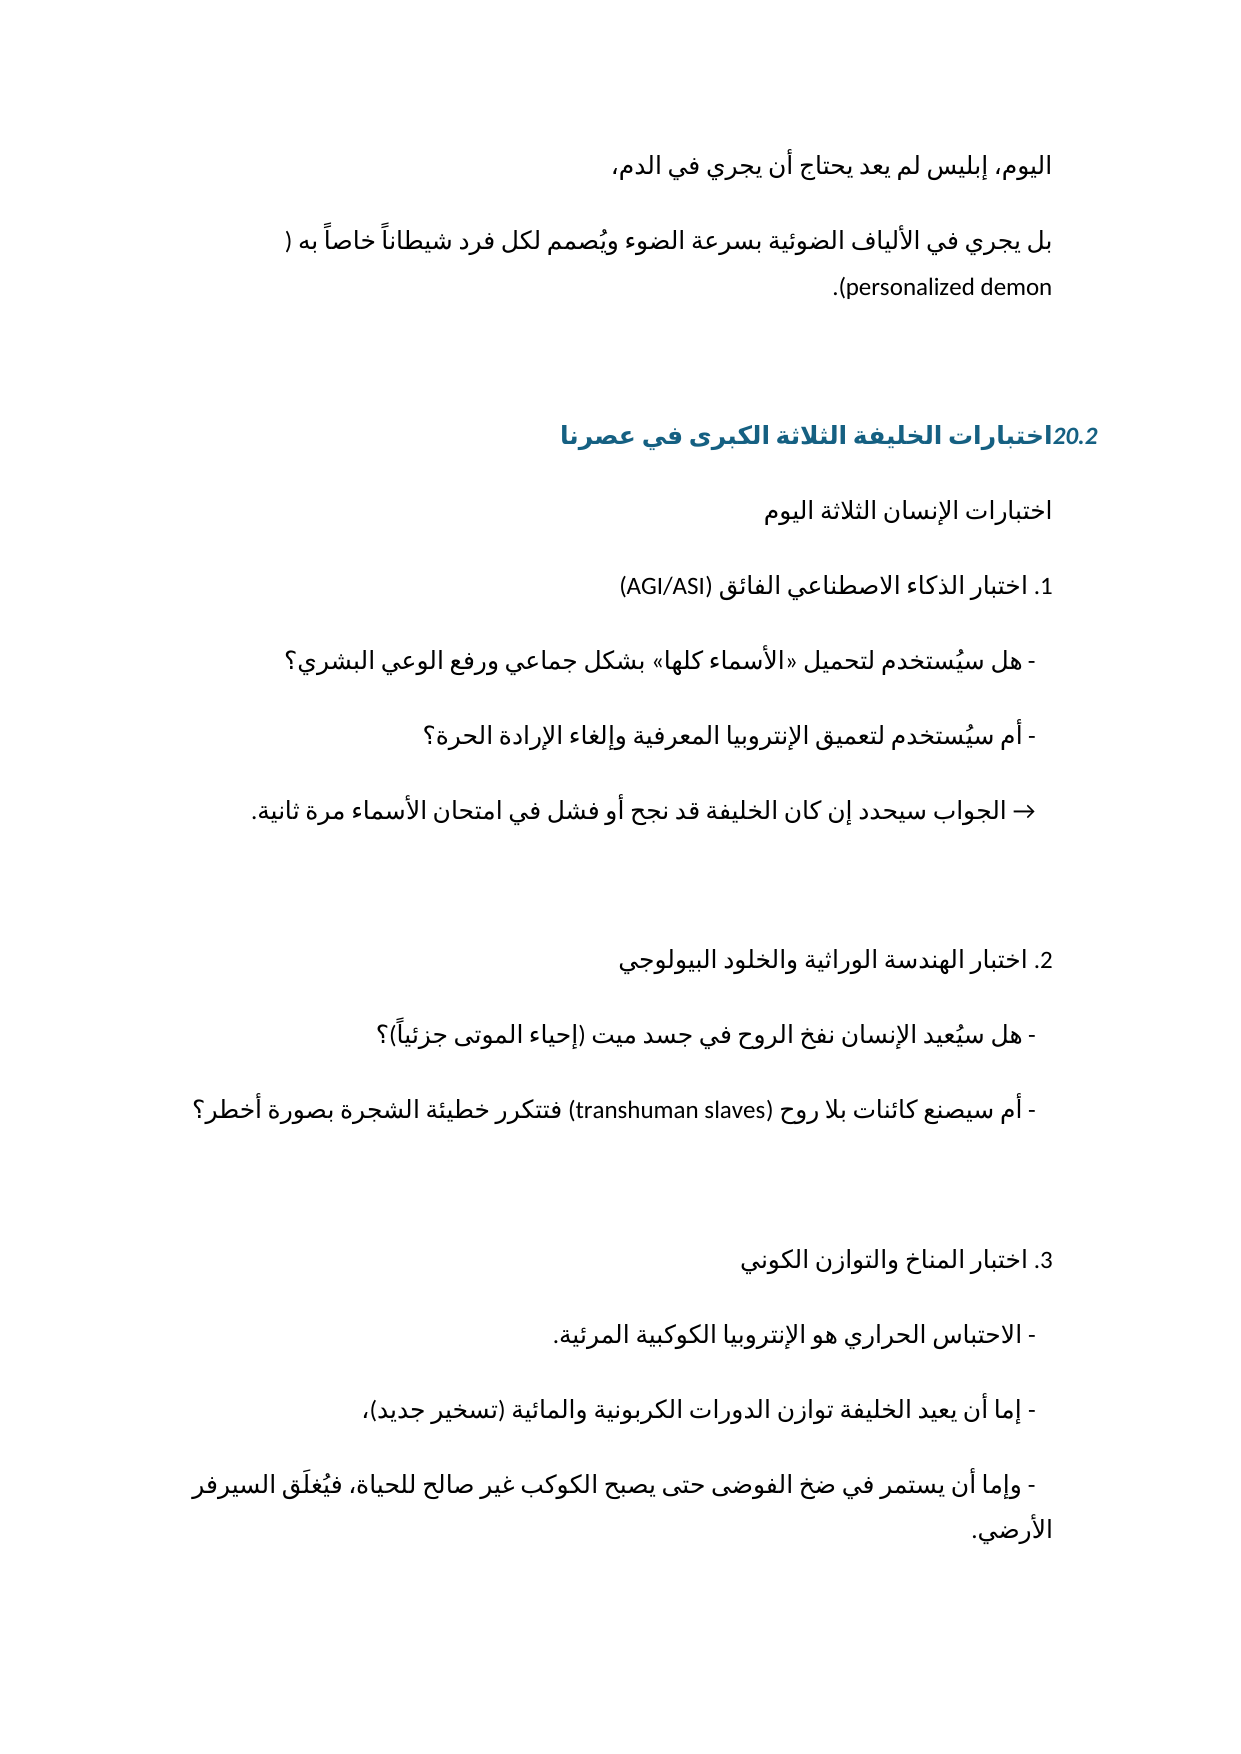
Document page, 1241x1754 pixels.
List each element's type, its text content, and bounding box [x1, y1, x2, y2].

text اليوم، إبليس لم يعد يحتاج أن يجري في الدم، [187, 150, 1053, 181]
text - أم سيصنع كائنات بلا روح (transhuman slaves) فتتكرر خطيئة الشجرة بصورة أخطر؟ [187, 1094, 1053, 1125]
text - الاحتباس الحراري هو الإنتروبيا الكوكبية المرئية. [187, 1319, 1053, 1350]
text 2. اختبار الهندسة الوراثية والخلود البيولوجي [187, 945, 1053, 975]
text - إما أن يعيد الخليفة توازن الدورات الكربونية والمائية (تسخير جديد)، [187, 1394, 1053, 1424]
text → الجواب سيحدد إن كان الخليفة قد نجح أو فشل في امتحان الأسماء مرة ثانية. [187, 795, 1053, 825]
text بل يجري في الألياف الضوئية بسرعة الضوء ويُصمم لكل فرد شيطاناً خاصاً به (personalized demon). [187, 225, 1053, 301]
text 1. اختبار الذكاء الاصطناعي الفائق (AGI/ASI) [187, 570, 1053, 601]
text - هل سيُعيد الإنسان نفخ الروح في جسد ميت (إحياء الموتى جزئياً)؟ [187, 1019, 1053, 1050]
text - هل سيُستخدم لتحميل «الأسماء كلها» بشكل جماعي ورفع الوعي البشري؟ [187, 645, 1053, 676]
text اختبارات الإنسان الثلاثة اليوم [187, 495, 1053, 526]
subtitle اختبارات الخليفة الثلاثة الكبرى في عصرنا [187, 420, 1053, 451]
text 3. اختبار المناخ والتوازن الكوني [187, 1244, 1053, 1275]
text - أم سيُستخدم لتعميق الإنتروبيا المعرفية وإلغاء الإرادة الحرة؟ [187, 720, 1053, 751]
text - وإما أن يستمر في ضخ الفوضى حتى يصبح الكوكب غير صالح للحياة، فيُغلَق السيرفر الأرضي. [187, 1469, 1053, 1545]
